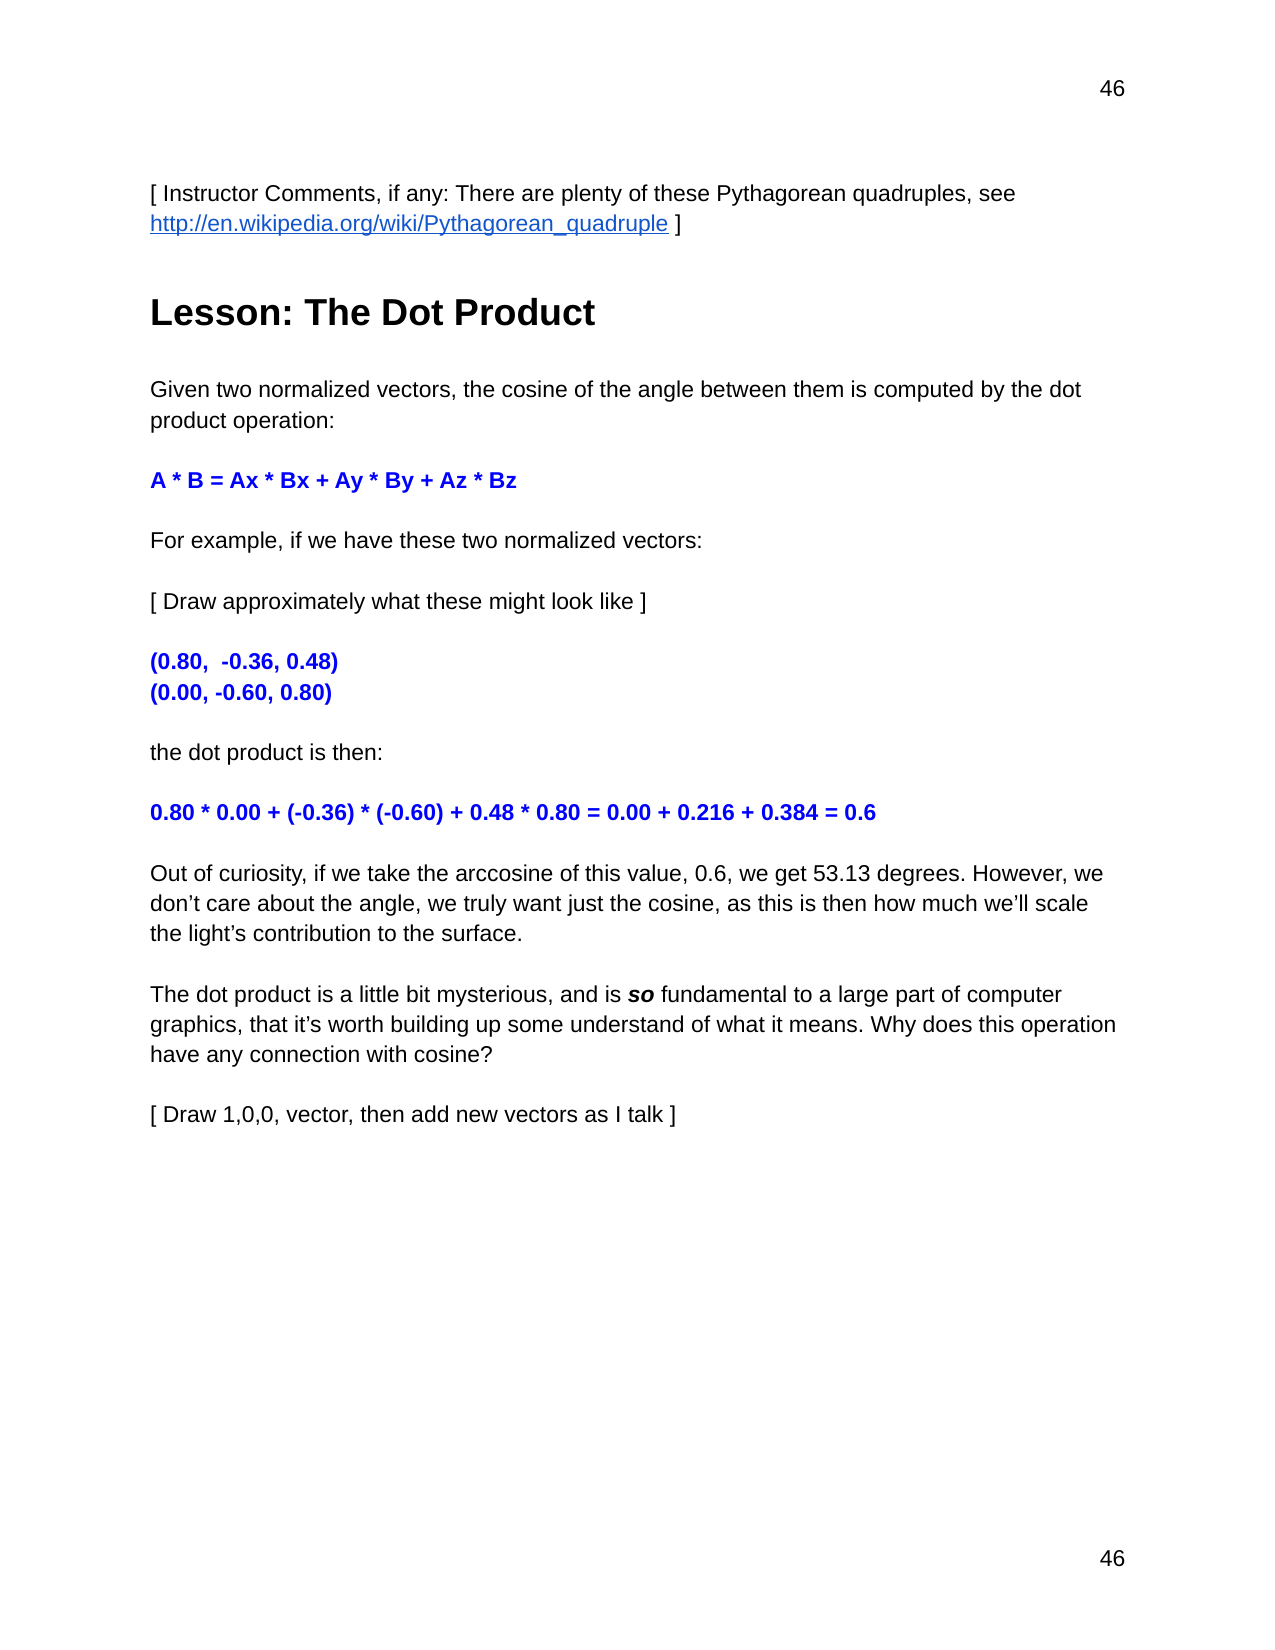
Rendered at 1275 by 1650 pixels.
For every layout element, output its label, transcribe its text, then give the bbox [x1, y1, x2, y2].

text A * B = Ax * Bx + Ay * By + Az * Bz [150, 467, 1125, 493]
text [ Draw approximately what these might look like ] [150, 588, 1125, 614]
text 0.80 * 0.00 + (-0.36) * (-0.60) + 0.48 * 0.80 = 0.00 + 0.216 + 0.384 = 0.6 [150, 799, 1125, 826]
text Given two normalized vectors, the cosine of the angle between them is computed by the dot product operation: [150, 376, 1125, 433]
text the dot product is then: [150, 739, 1125, 765]
text [ Draw 1,0,0, vector, then add new vectors as I talk ] [150, 1101, 1125, 1128]
text For example, if we have these two normalized vectors: [150, 527, 1125, 554]
text Out of curiosity, if we take the arccosine of this value, 0.6, we get 53.13 degrees. However, we don’t care about the angle, we truly want just the cosine, as this is then how much we’ll scale the light’s contribution to the surface. [150, 860, 1125, 947]
text (0.80, -0.36, 0.48) [150, 648, 1125, 675]
text [ Instructor Comments, if any: There are plenty of these Pythagorean quadruples, see http://en.wikipedia.org/wiki/Pythagorean_quadruple ] [150, 180, 1125, 237]
subtitle Lesson: The Dot Product [150, 291, 1125, 334]
text (0.00, -0.60, 0.80) [150, 678, 1125, 705]
text The dot product is a little bit mysterious, and is so fundamental to a large part of computer graphics, that it’s worth building up some understand of what it means. Why does this operation have any connection with cosine? [150, 981, 1125, 1067]
